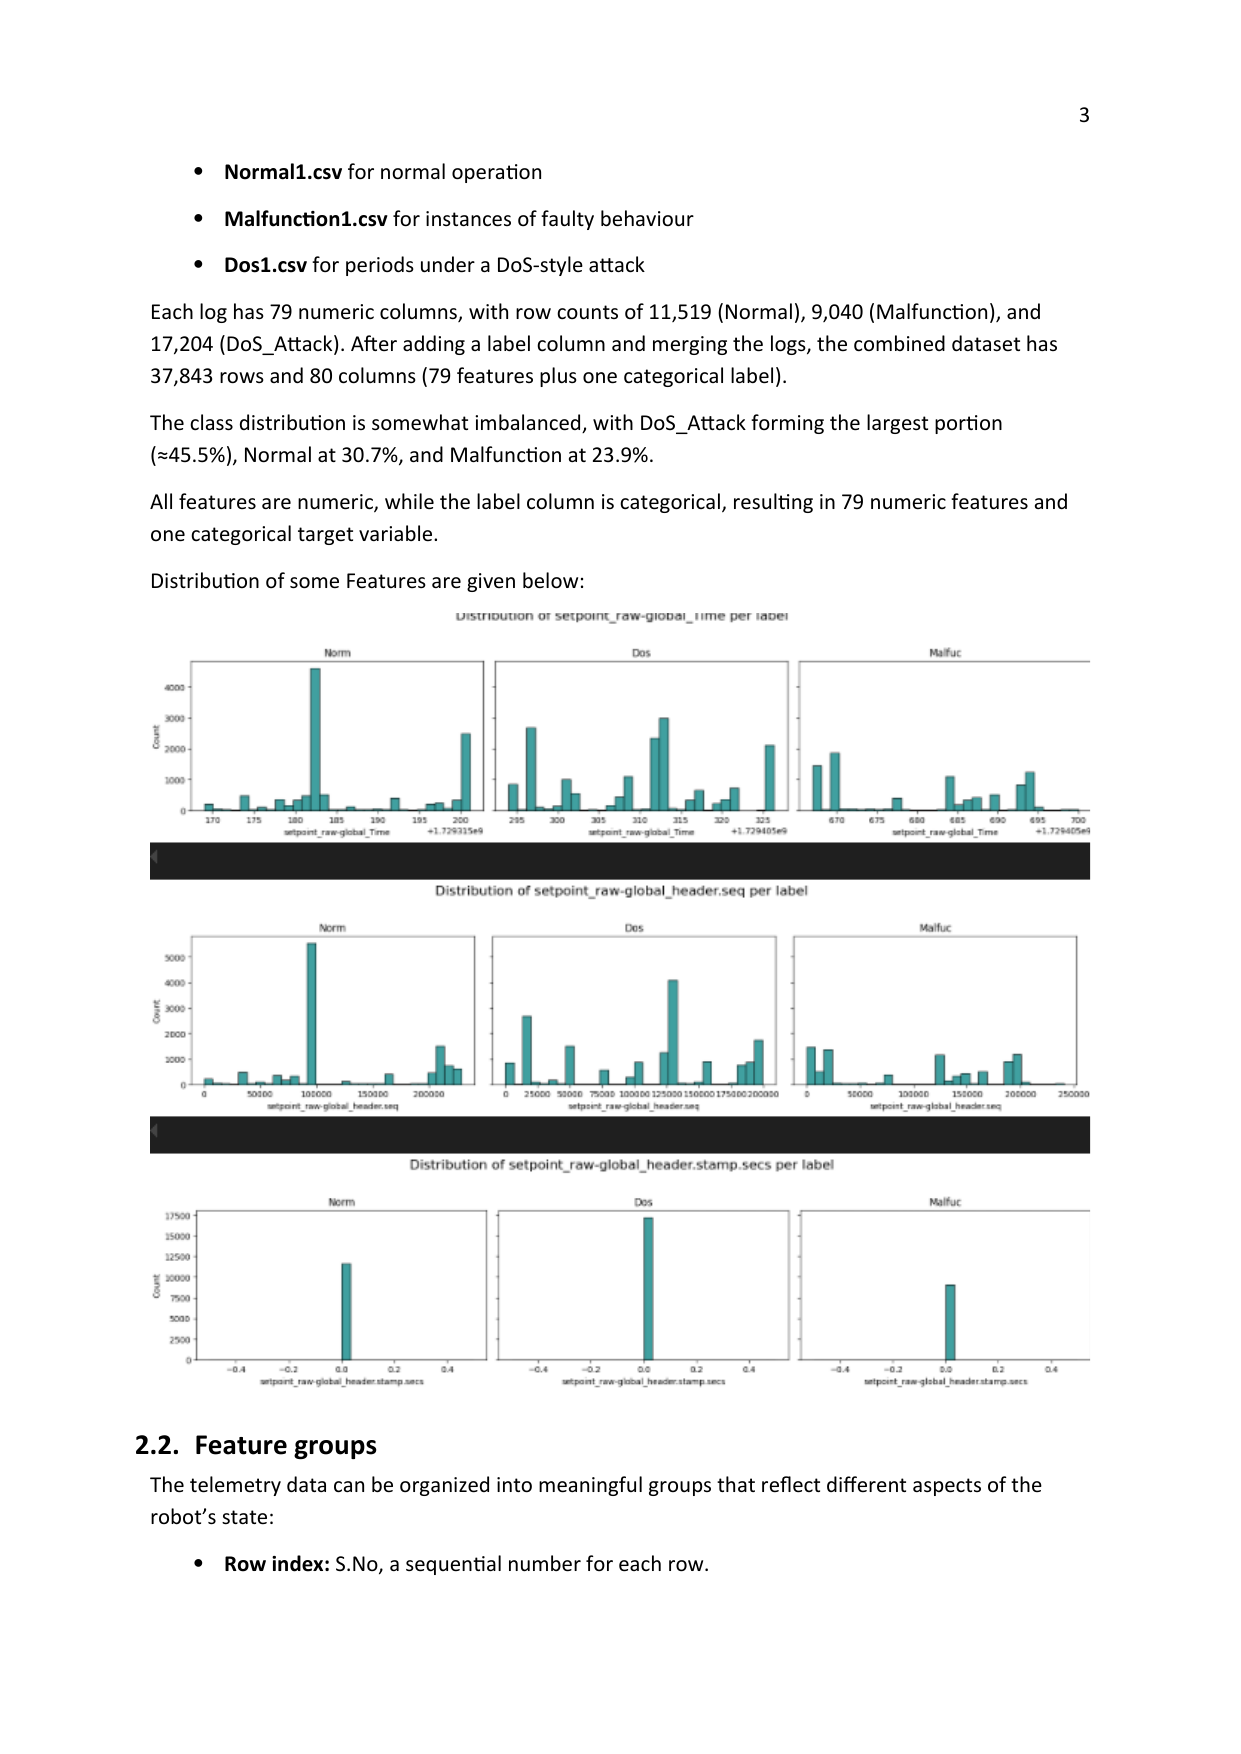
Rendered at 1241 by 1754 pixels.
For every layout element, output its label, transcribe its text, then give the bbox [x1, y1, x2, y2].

text The class distribution is somewhat imbalanced, with DoS_Attack forming the largest portion (≈45.5%), Normal at 30.7%, and Malfunction at 23.9%. [150, 408, 1090, 468]
picture [150, 613, 1091, 1389]
list Dos1.csv for periods under a DoS-style attack [194, 250, 1090, 278]
text Distribution of some Features are given below: [150, 566, 1090, 594]
list Malfunction1.csv for instances of faulty behaviour [194, 204, 1090, 232]
list Row index: S.No, a sequential number for each row. [194, 1549, 1090, 1577]
text The telemetry data can be organized into meaningful groups that reflect different aspects of the robot’s state: [150, 1470, 1090, 1530]
text Each log has 79 numeric columns, with row counts of 11,519 (Normal), 9,040 (Malfunction), and 17,204 (DoS_Attack). After adding a label column and merging the logs, the combined dataset has 37,843 rows and 80 columns (79 features plus one categorical label). [150, 297, 1090, 389]
list Normal1.csv for normal operation [194, 157, 1090, 185]
text All features are numeric, while the label column is categorical, resulting in 79 numeric features and one categorical target variable. [150, 487, 1090, 547]
subtitle Feature groups [179, 1426, 1090, 1461]
